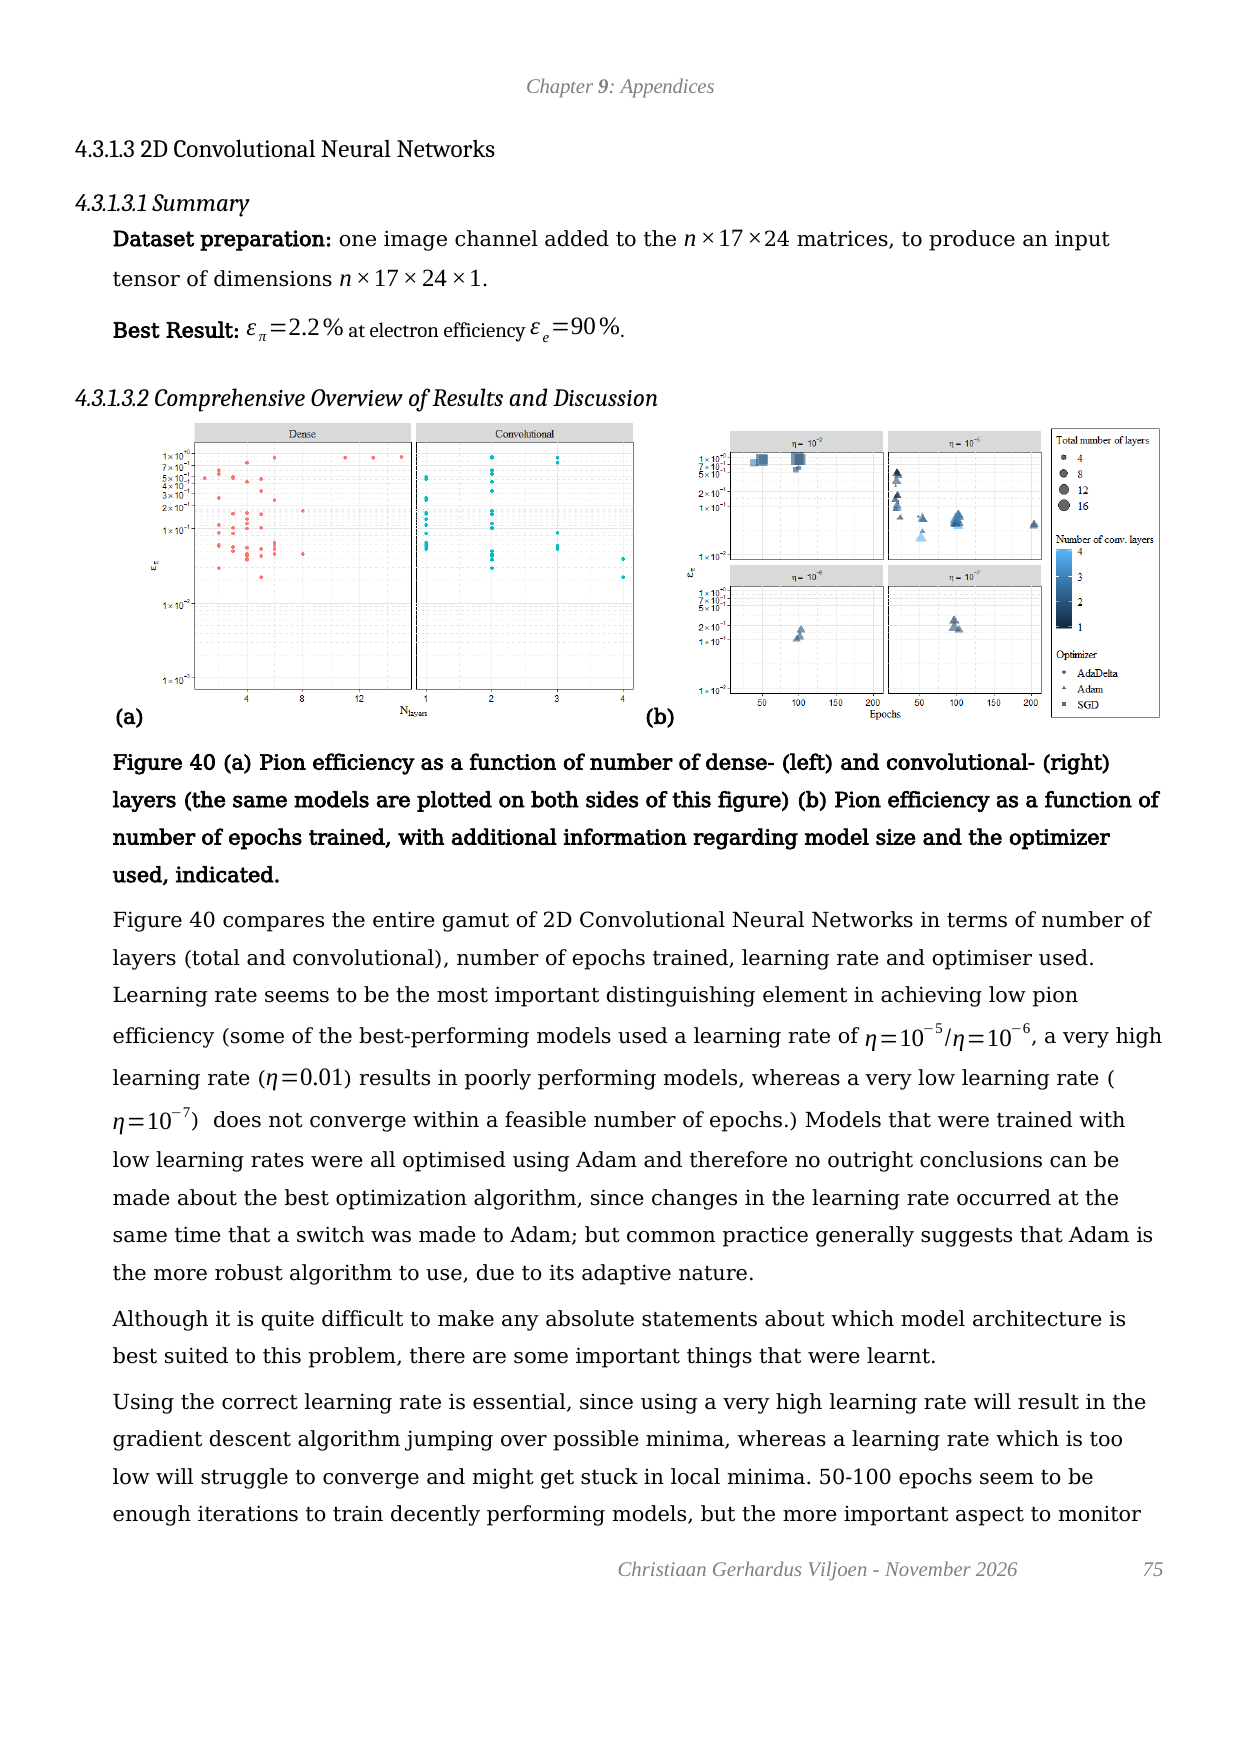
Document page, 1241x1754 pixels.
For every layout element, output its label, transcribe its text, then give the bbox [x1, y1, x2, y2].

text Dataset preparation: one image channel added to the 24 matrices, to produce an input tensor of dimensions . [112, 224, 1165, 292]
text Best Result: at electron efficiency . [112, 313, 1165, 346]
picture [144, 419, 638, 724]
picture [682, 426, 1164, 724]
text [112, 1389, 1165, 1526]
subtitle Comprehensive Overview of Results and Discussion [75, 384, 1165, 413]
subtitle Summary [75, 189, 1165, 218]
text Figure 40 compares the entire gamut of 2D Convolutional Neural Networks in terms of number of layers (total and convolutional), number of epochs trained, learning rate and optimiser used. Learning rate seems to be the most important distinguishing element in achieving low pion efficiency (some of the best-performing models used a learning rate of /, a very high learning rate () results in poorly performing models, whereas a very low learning rate () does not converge within a feasible number of epochs.) Models that were trained with low learning rates were all optimised using Adam and therefore no outright conclusions can be made about the best optimization algorithm, since changes in the learning rate occurred at the same time that a switch was made to Adam; but common practice generally suggests that Adam is the more robust algorithm to use, due to its adaptive nature. [112, 907, 1165, 1284]
subtitle 2D Convolutional Neural Networks [75, 135, 1165, 164]
text Although it is quite difficult to make any absolute statements about which model architecture is best suited to this problem, there are some important things that were learnt. [112, 1305, 1165, 1368]
text Figure 40 (a) Pion efficiency as a function of number of dense- (left) and convolutional- (right) layers (the same models are plotted on both sides of this figure) (b) Pion efficiency as a function of number of epochs trained, with additional information regarding model size and the optimizer used, indicated. [112, 749, 1165, 886]
